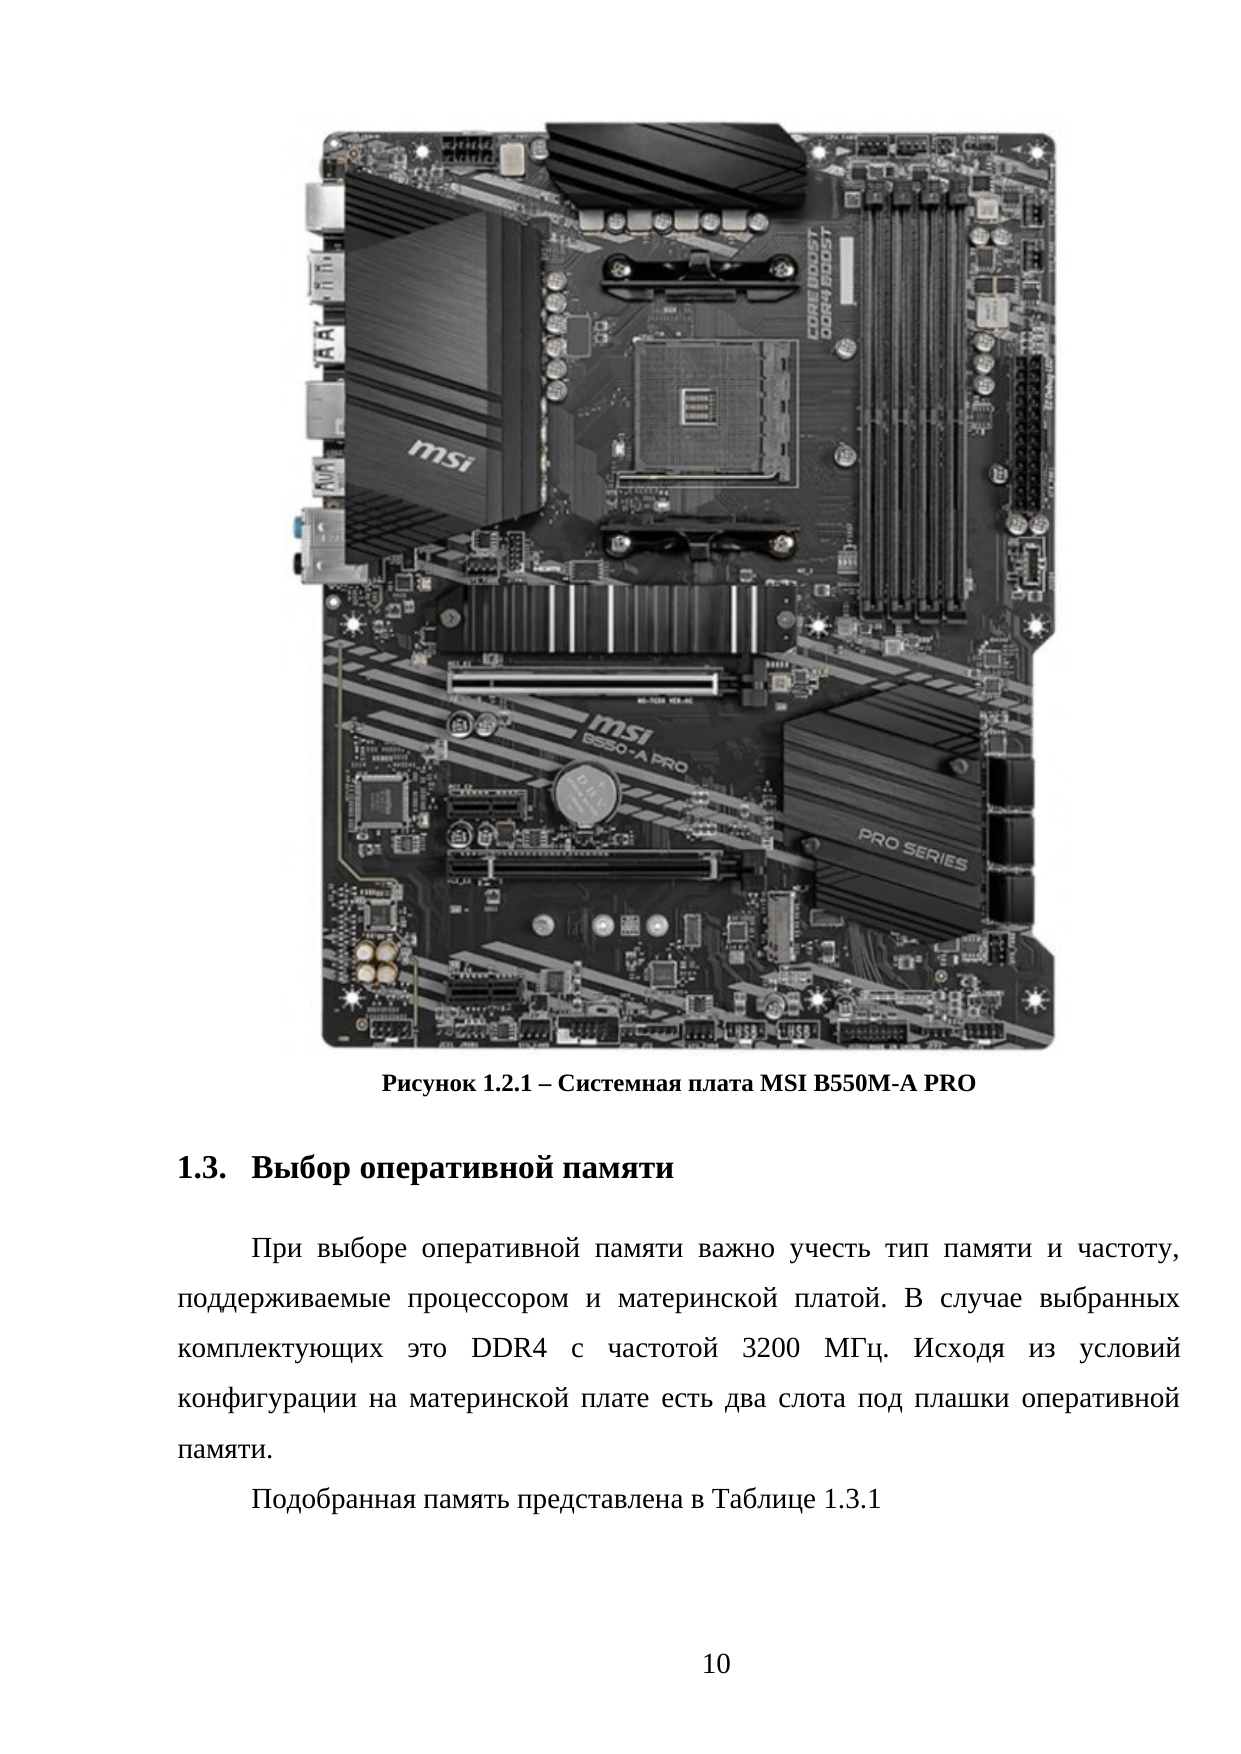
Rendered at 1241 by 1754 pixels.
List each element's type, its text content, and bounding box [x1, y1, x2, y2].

text Подобранная память представлена в Таблице 1.3.1 [177, 1481, 1181, 1515]
subtitle Выбор оперативной памяти [177, 1147, 1181, 1186]
text При выборе оперативной памяти важно учесть тип памяти и частоту, поддерживаемые процессором и материнской платой. В случае выбранных комплектующих это DDR4 с частотой 3200 МГц. Исходя из условий конфигурации на материнской плате есть два слота под плашки оперативной памяти. [177, 1230, 1181, 1464]
picture [285, 118, 1074, 1056]
text Рисунок 1.2.1 – Системная плата MSI B550M-A PRO [177, 1068, 1181, 1097]
